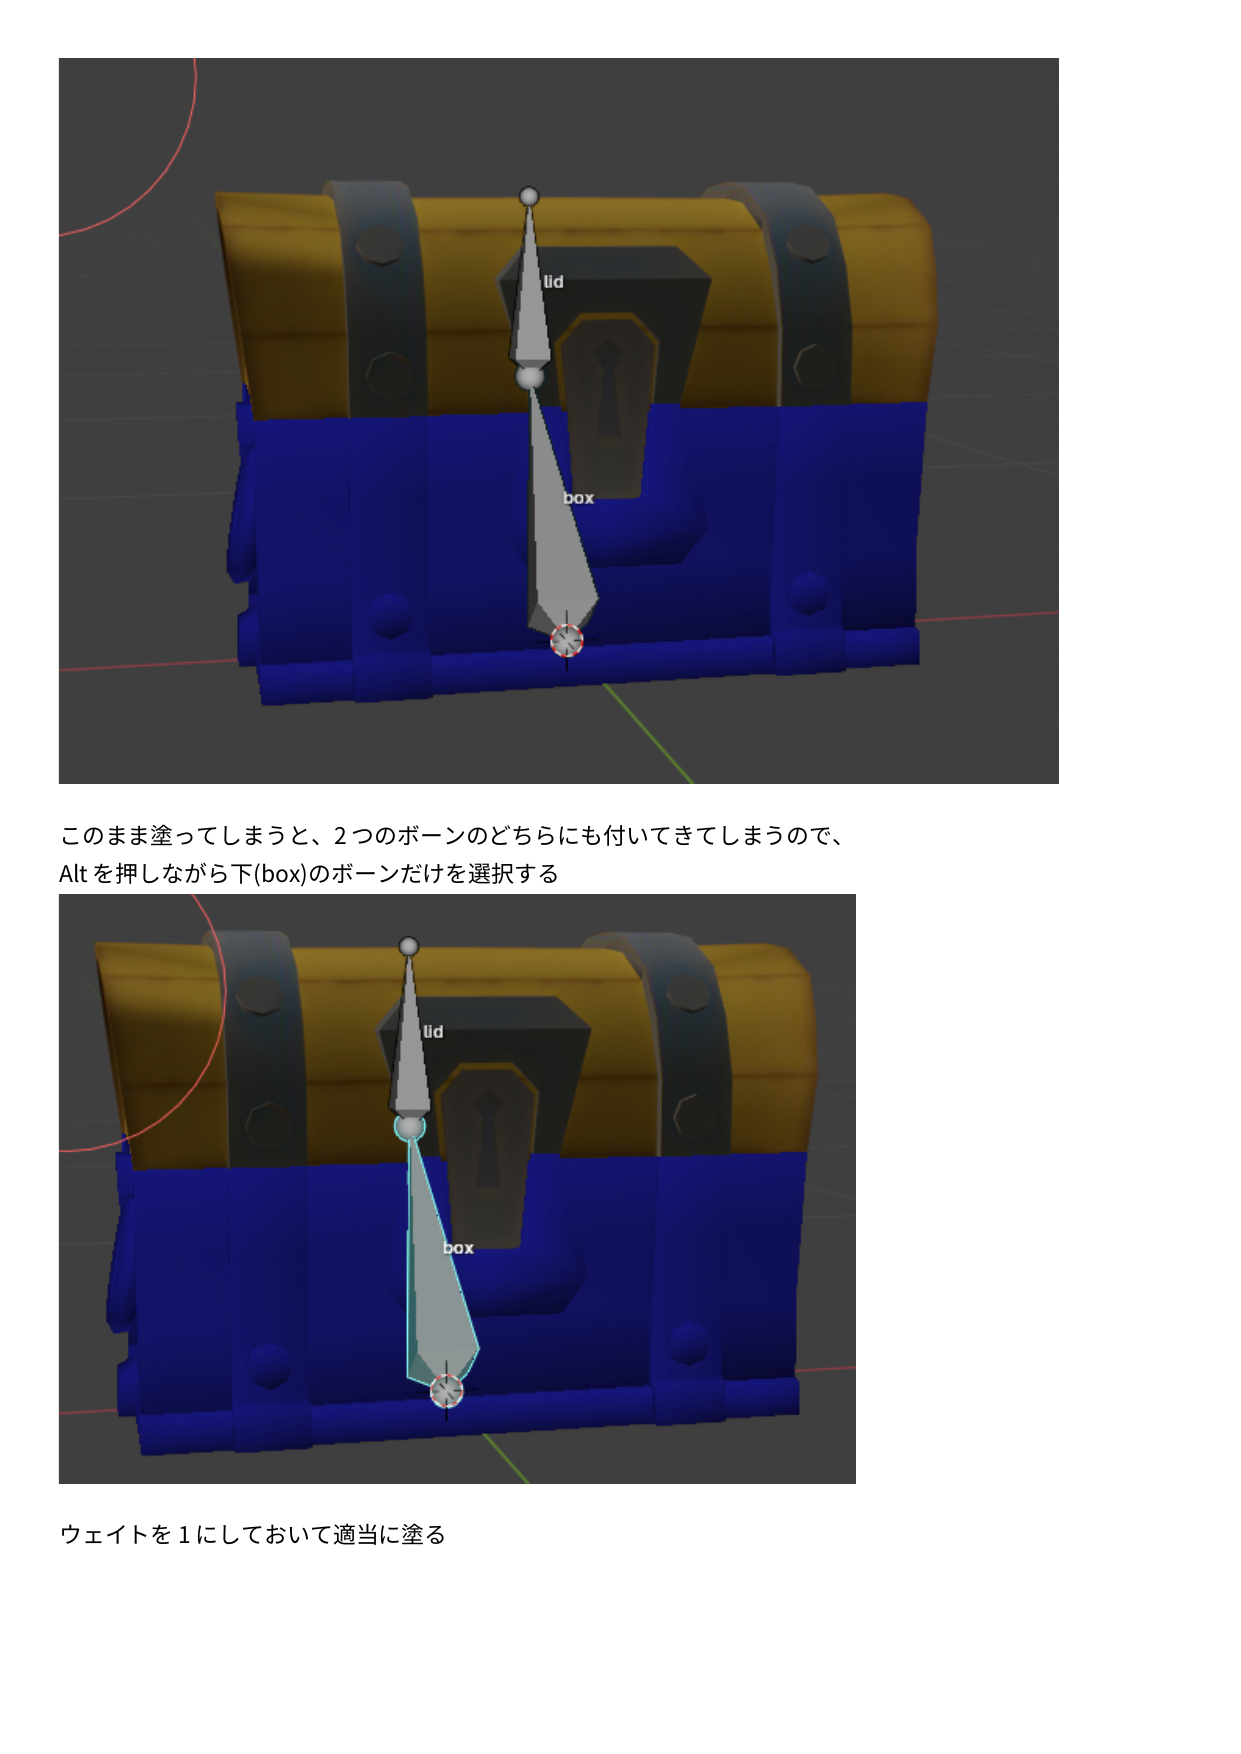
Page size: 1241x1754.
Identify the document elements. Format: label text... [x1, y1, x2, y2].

text ウェイトを1にしておいて適当に塗る [59, 1517, 1181, 1551]
text このまま塗ってしまうと、2つのボーンのどちらにも付いてきてしまうので、 [59, 818, 1181, 851]
picture [58, 58, 1059, 784]
text Altを押しながら下(box)のボーンだけを選択する [59, 856, 1181, 889]
picture [58, 894, 856, 1484]
